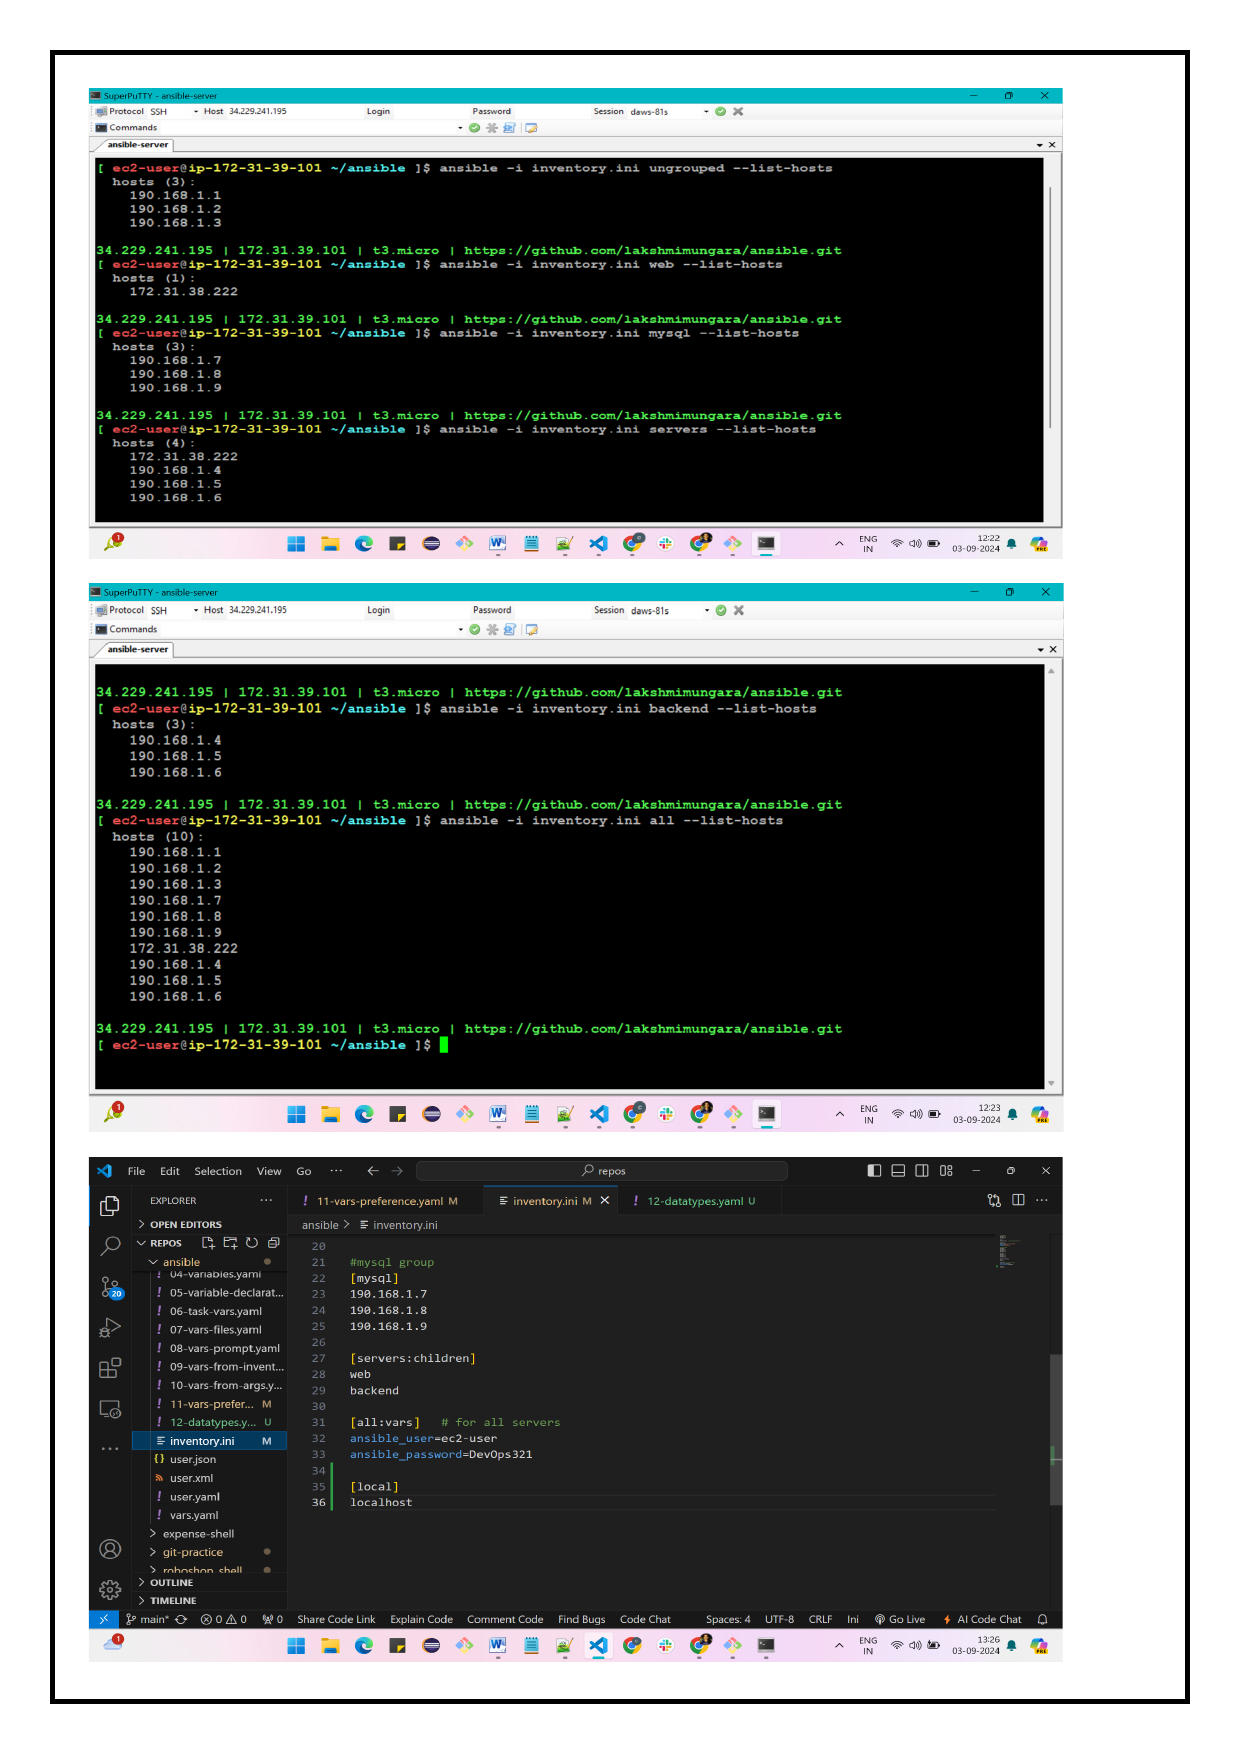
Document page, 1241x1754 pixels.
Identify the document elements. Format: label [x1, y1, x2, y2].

picture [88, 583, 1064, 1132]
picture [88, 1157, 1063, 1662]
picture [88, 88, 1063, 559]
